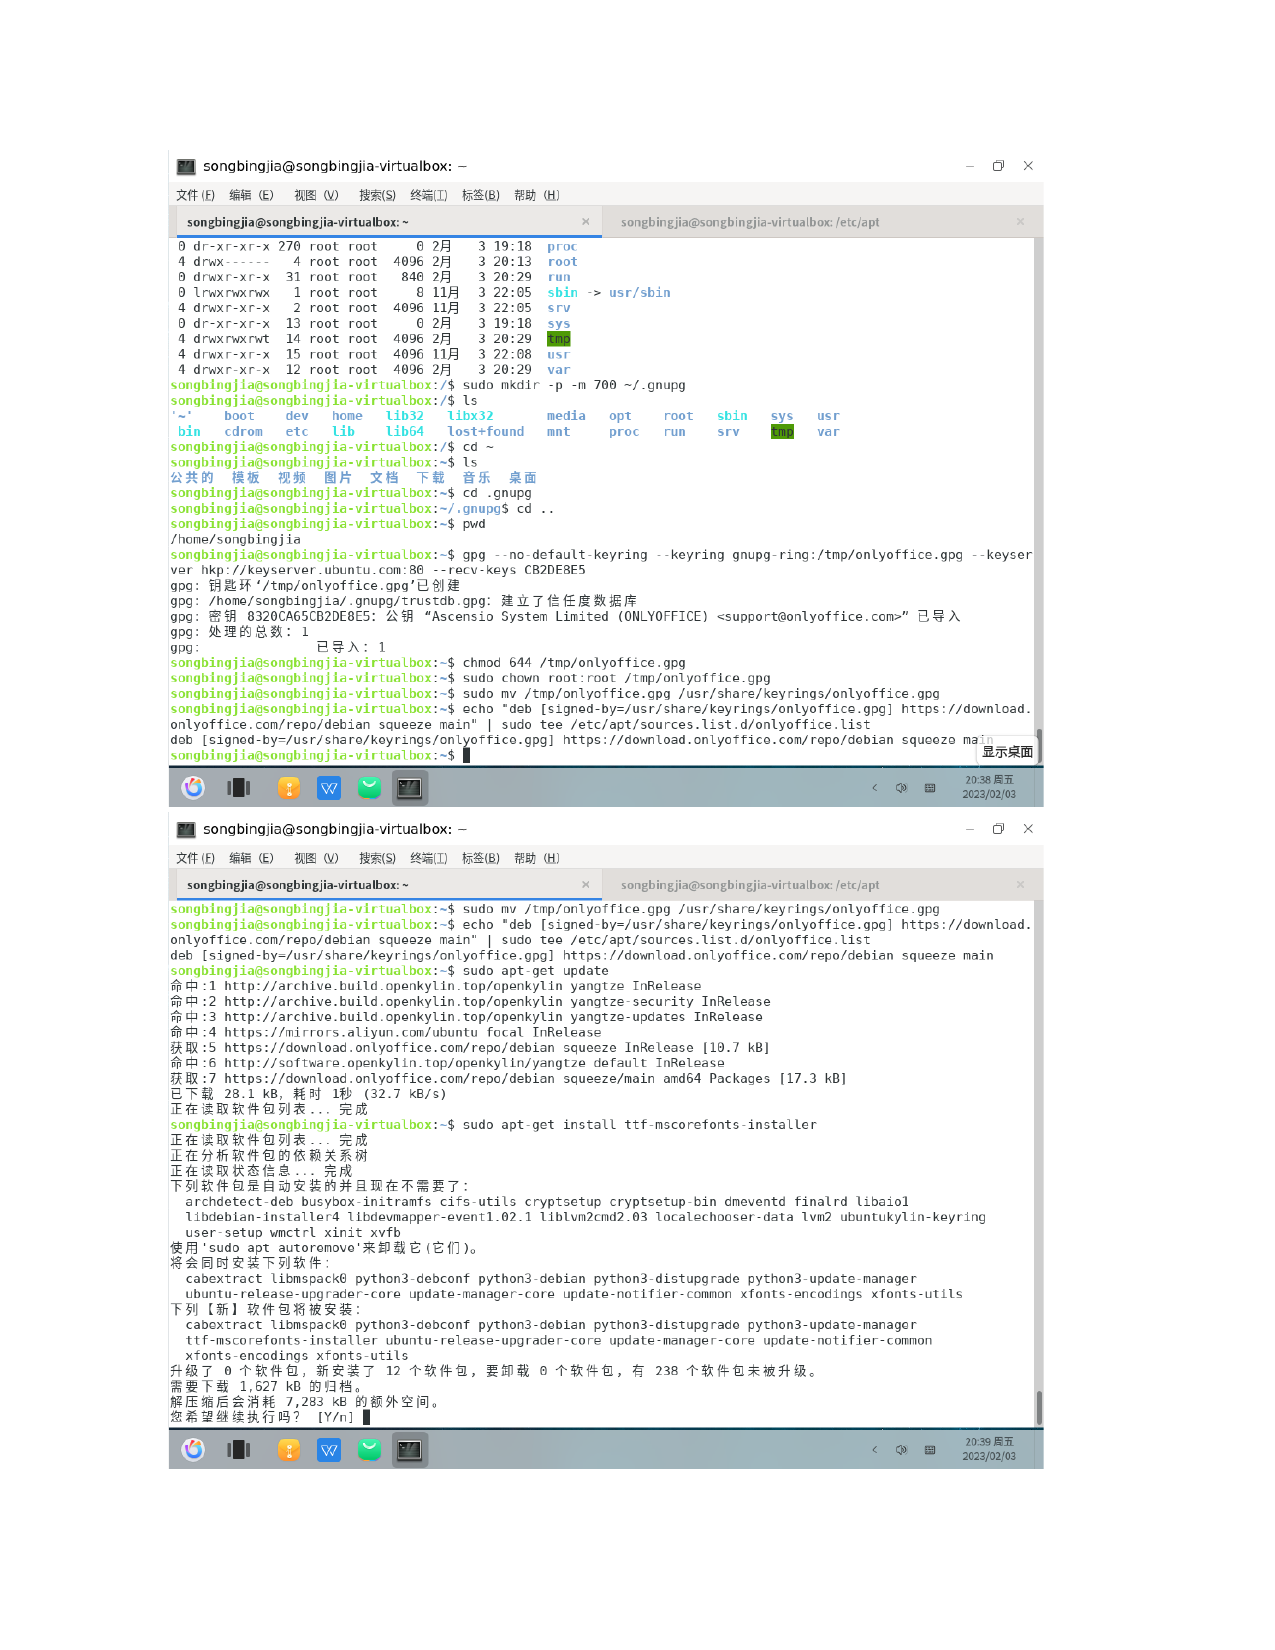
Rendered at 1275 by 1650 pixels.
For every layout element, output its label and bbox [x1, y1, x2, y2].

picture [168, 812, 1044, 1469]
picture [168, 150, 1044, 807]
